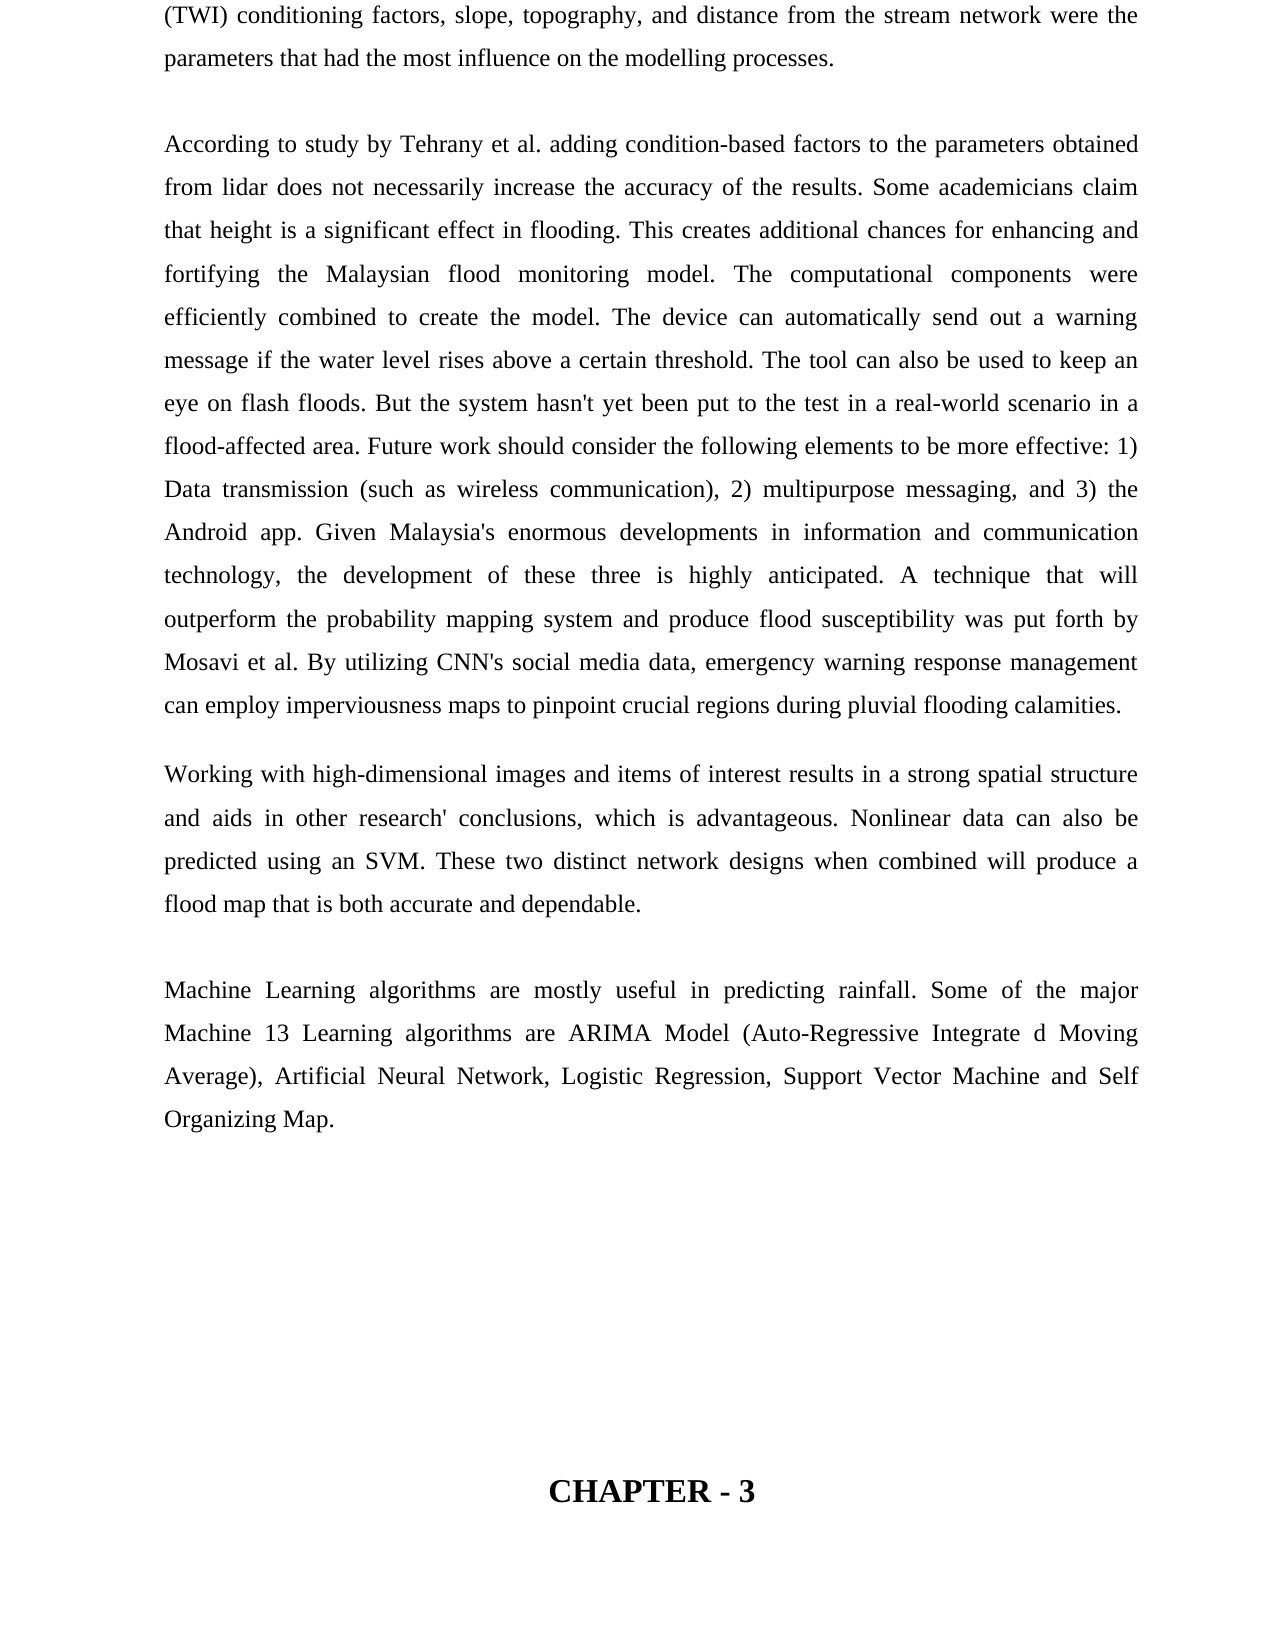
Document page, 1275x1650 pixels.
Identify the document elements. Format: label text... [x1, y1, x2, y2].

text CHAPTER - 3 [164, 1471, 1139, 1509]
text Working with high-dimensional images and items of interest results in a strong spatial structure and aids in other research' conclusions, which is advantageous. Nonlinear data can also be predicted using an SVM. These two distinct network designs when combined will produce a flood map that is both accurate and dependable. [164, 759, 1139, 918]
text Machine Learning algorithms are mostly useful in predicting rainfall. Some of the major Machine 13 Learning algorithms are ARIMA Model (Auto-Regressive Integrate d Moving Average), Artificial Neural Network, Logistic Regression, Support Vector Machine and Self Organizing Map. [164, 975, 1139, 1133]
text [164, 0, 1139, 72]
text According to study by Tehrany et al. adding condition-based factors to the parameters obtained from lidar does not necessarily increase the accuracy of the results. Some academicians claim that height is a significant effect in flooding. This creates additional chances for enhancing and fortifying the Malaysian flood monitoring model. The computational components were efficiently combined to create the model. The device can automatically send out a warning message if the water level rises above a certain threshold. The tool can also be used to keep an eye on flash floods. But the system hasn't yet been put to the test in a real-world scenario in a flood-affected area. Future work should consider the following elements to be more effective: 1) Data transmission (such as wireless communication), 2) multipurpose messaging, and 3) the Android app. Given Malaysia's enormous developments in information and communication technology, the development of these three is highly anticipated. A technique that will outperform the probability mapping system and produce flood susceptibility was put forth by Mosavi et al. By utilizing CNN's social media data, emergency warning response management can employ imperviousness maps to pinpoint crucial regions during pluvial flooding calamities. [164, 129, 1139, 719]
